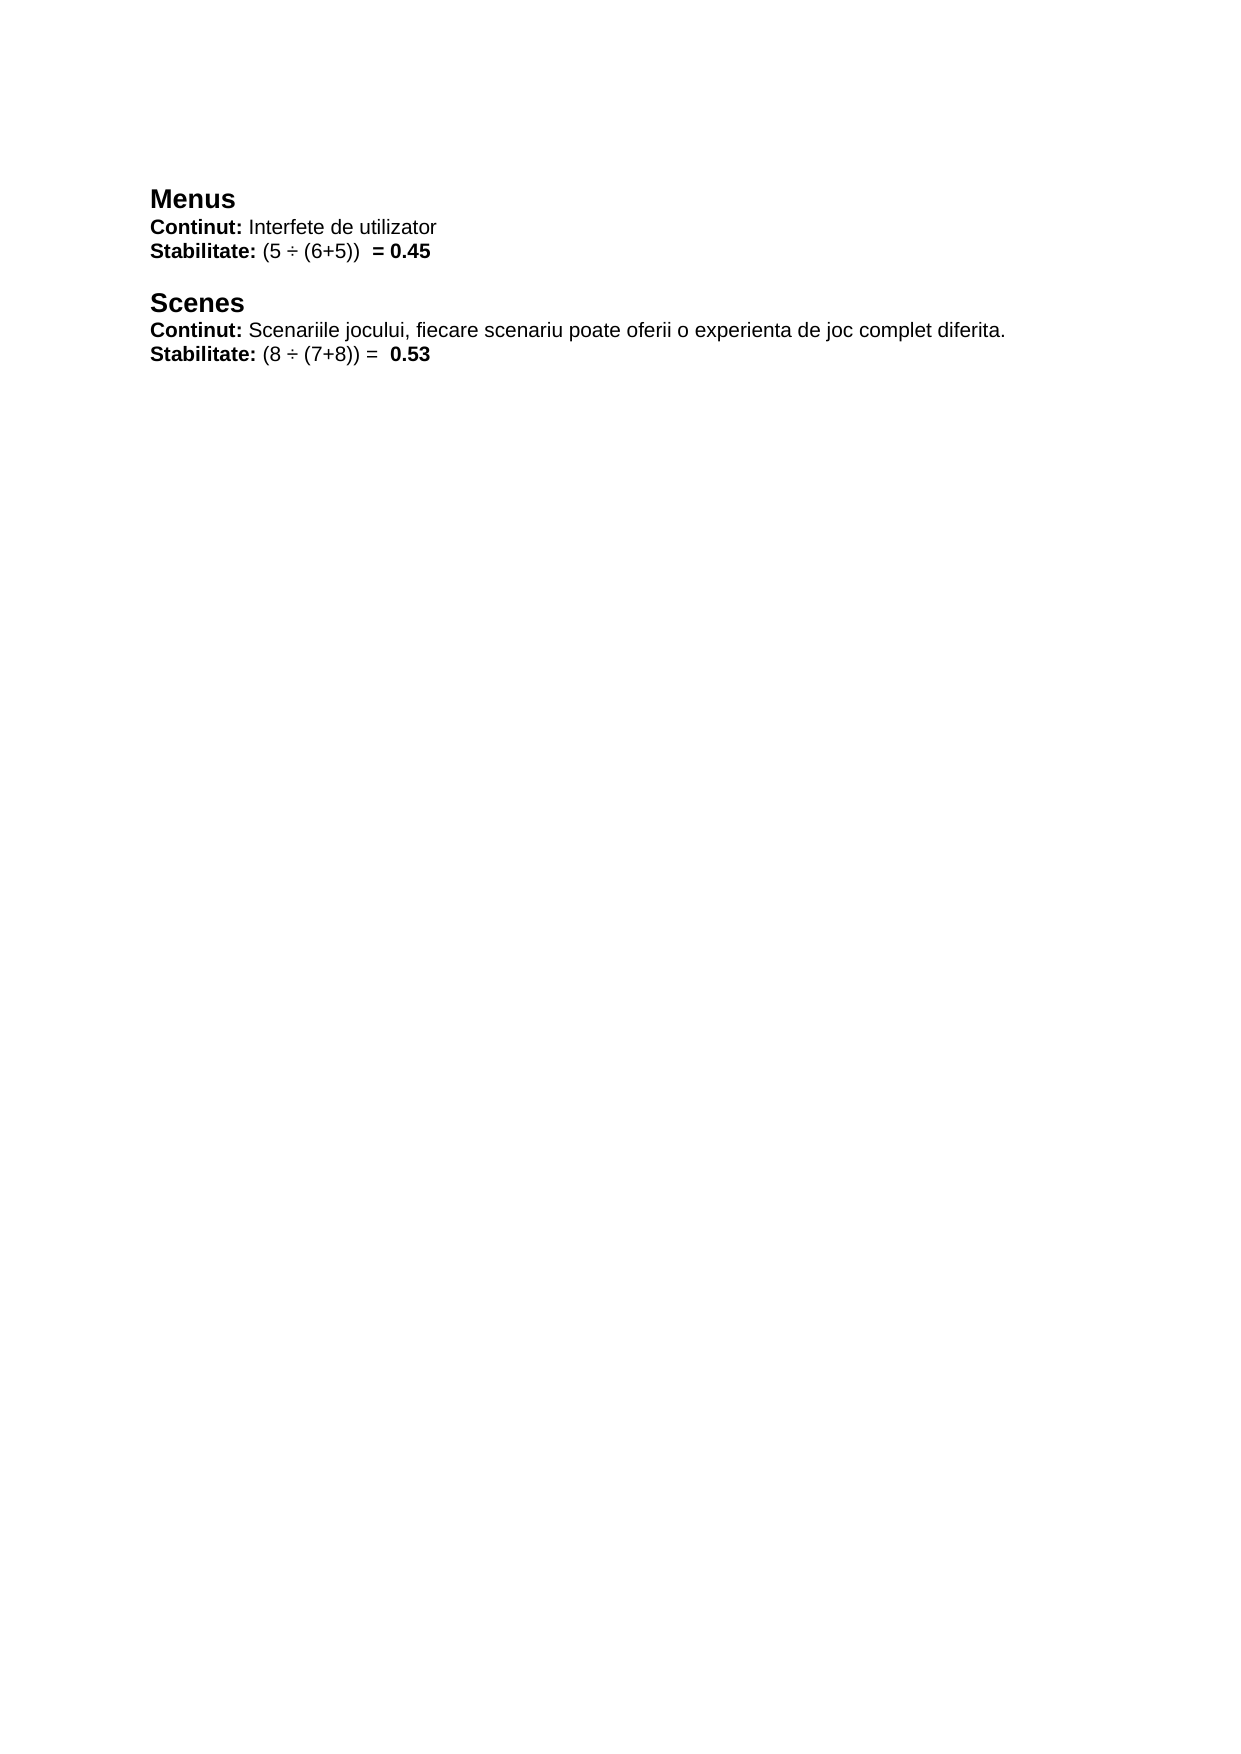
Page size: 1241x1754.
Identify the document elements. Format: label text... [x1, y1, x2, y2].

text Stabilitate: (5 ÷ (6+5)) = 0.45 [150, 239, 1090, 263]
text Continut: Interfete de utilizator [150, 215, 1090, 239]
text Continut: Scenariile jocului, fiecare scenariu poate oferii o experienta de joc complet diferita. [150, 318, 1090, 342]
text Menus [150, 183, 1090, 215]
text Scenes [150, 287, 1090, 318]
text Stabilitate: (8 ÷ (7+8)) = 0.53 [150, 342, 1090, 366]
